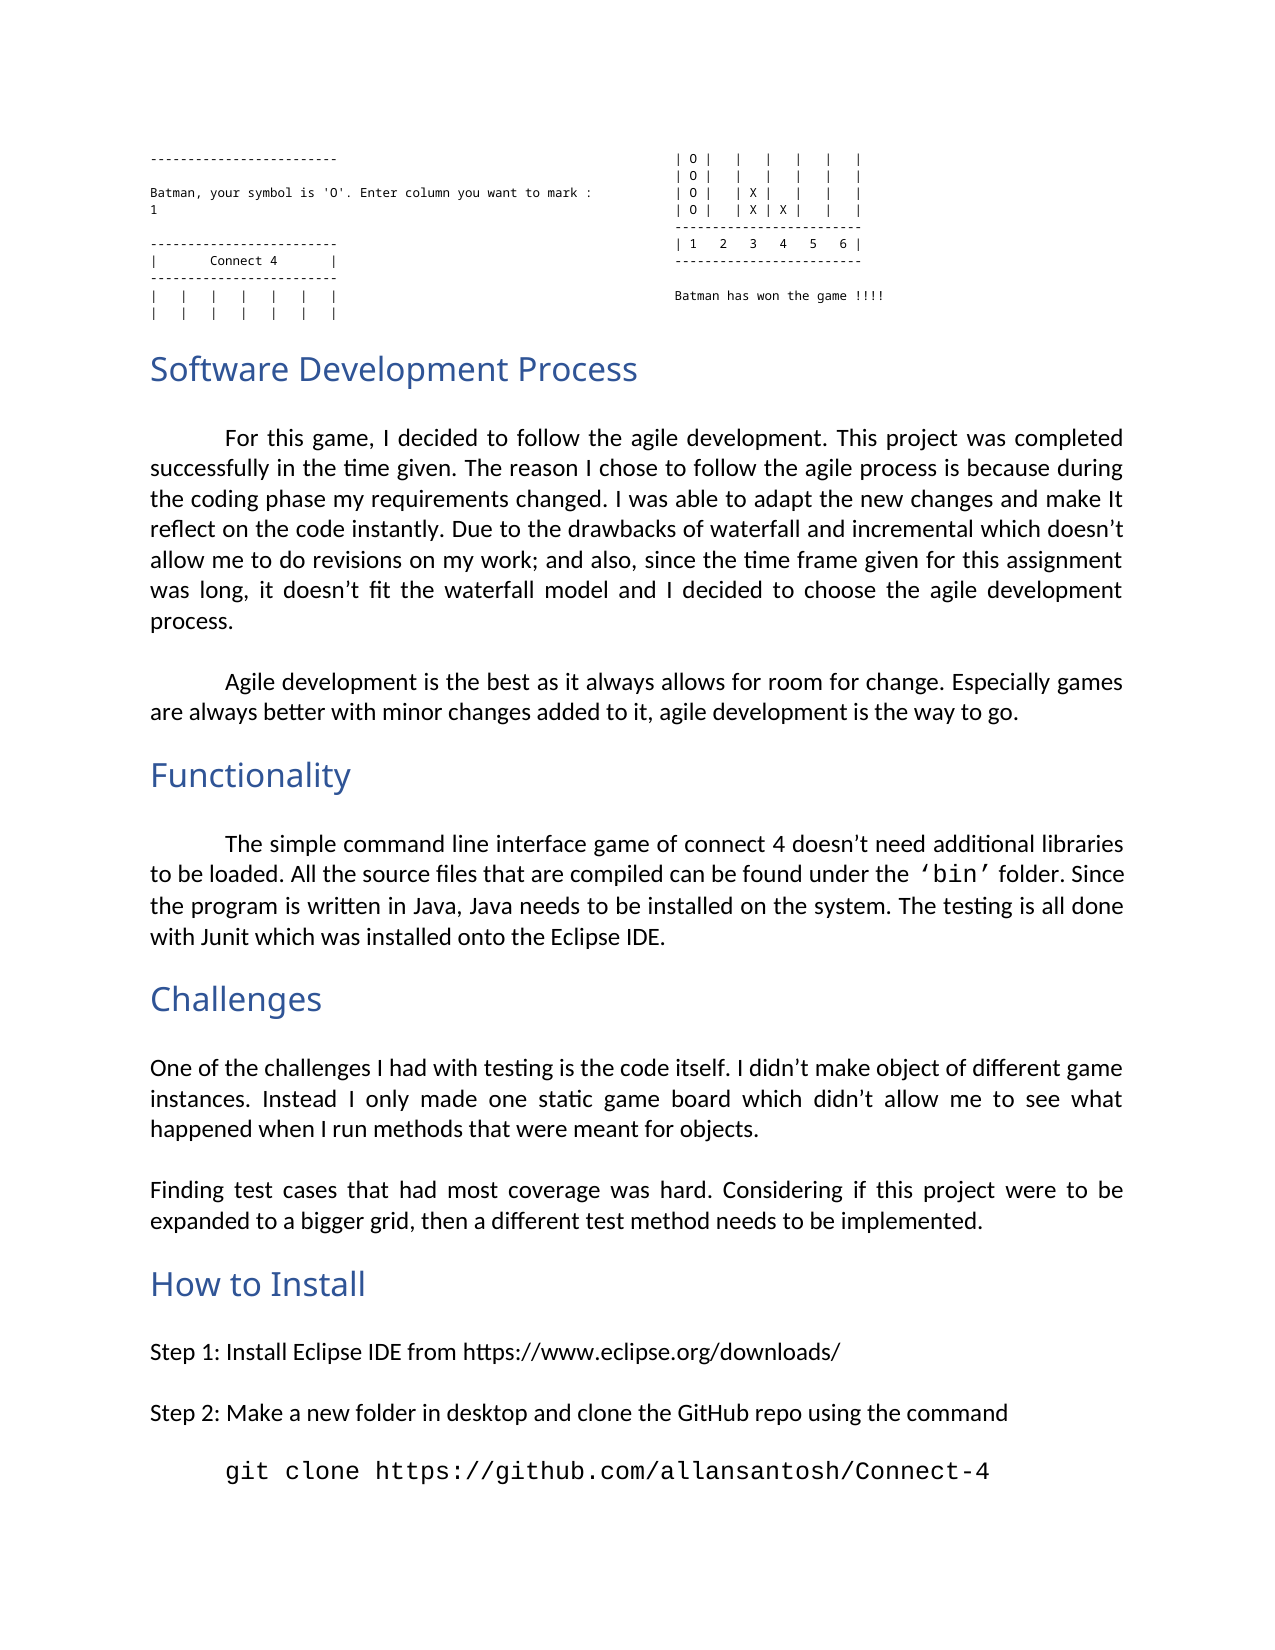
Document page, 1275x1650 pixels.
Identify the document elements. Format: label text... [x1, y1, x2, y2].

text git clone https://github.com/allansantosh/Connect-4 [150, 1458, 1125, 1487]
text Batman has won the game !!!! [674, 287, 1125, 304]
text Step 2: Make a new folder in desktop and clone the GitHub repo using the command [150, 1397, 1125, 1428]
subtitle Functionality [150, 752, 1125, 797]
text | Connect 4 | [150, 252, 601, 269]
text | | | | | | | [150, 287, 601, 304]
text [150, 184, 601, 218]
subtitle Challenges [150, 976, 1125, 1022]
text ------------------------- [150, 269, 601, 287]
text | O | | X | | | | [674, 184, 1125, 201]
text The simple command line interface game of connect 4 doesn’t need additional libraries to be loaded. All the source files that are compiled can be found under the ‘bin’ folder. Since the program is written in Java, Java needs to be installed on the system. The testing is all done with Junit which was installed onto the Eclipse IDE. [150, 828, 1125, 951]
text | O | | | | | | [674, 167, 1125, 184]
text One of the challenges I had with testing is the code itself. I didn’t make object of different game instances. Instead I only made one static game board which didn’t allow me to see what happened when I run methods that were meant for objects. [150, 1052, 1125, 1144]
text Step 1: Install Eclipse IDE from https://www.eclipse.org/downloads/ [150, 1336, 1125, 1367]
subtitle How to Install [150, 1260, 1125, 1306]
text | O | | X | X | | | [674, 201, 1125, 218]
text Agile development is the best as it always allows for room for change. Especially games are always better with minor changes added to it, agile development is the way to go. [150, 666, 1125, 727]
text | O | | | | | | [674, 150, 1125, 167]
text ------------------------- [674, 252, 1125, 269]
text ------------------------- [150, 235, 601, 252]
subtitle Software Development Process [150, 346, 1125, 391]
text | 1 2 3 4 5 6 | [674, 235, 1125, 252]
text | | | | | | | [150, 304, 601, 321]
text For this game, I decided to follow the agile development. This project was completed successfully in the time given. The reason I chose to follow the agile process is because during the coding phase my requirements changed. I was able to adapt the new changes and make It reflect on the code instantly. Due to the drawbacks of waterfall and incremental which doesn’t allow me to do revisions on my work; and also, since the time frame given for this assignment was long, it doesn’t fit the waterfall model and I decided to choose the agile development process. [150, 422, 1125, 635]
text ------------------------- [674, 218, 1125, 235]
text Finding test cases that had most coverage was hard. Considering if this project were to be expanded to a bigger grid, then a different test method needs to be implemented. [150, 1174, 1125, 1235]
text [150, 150, 601, 167]
